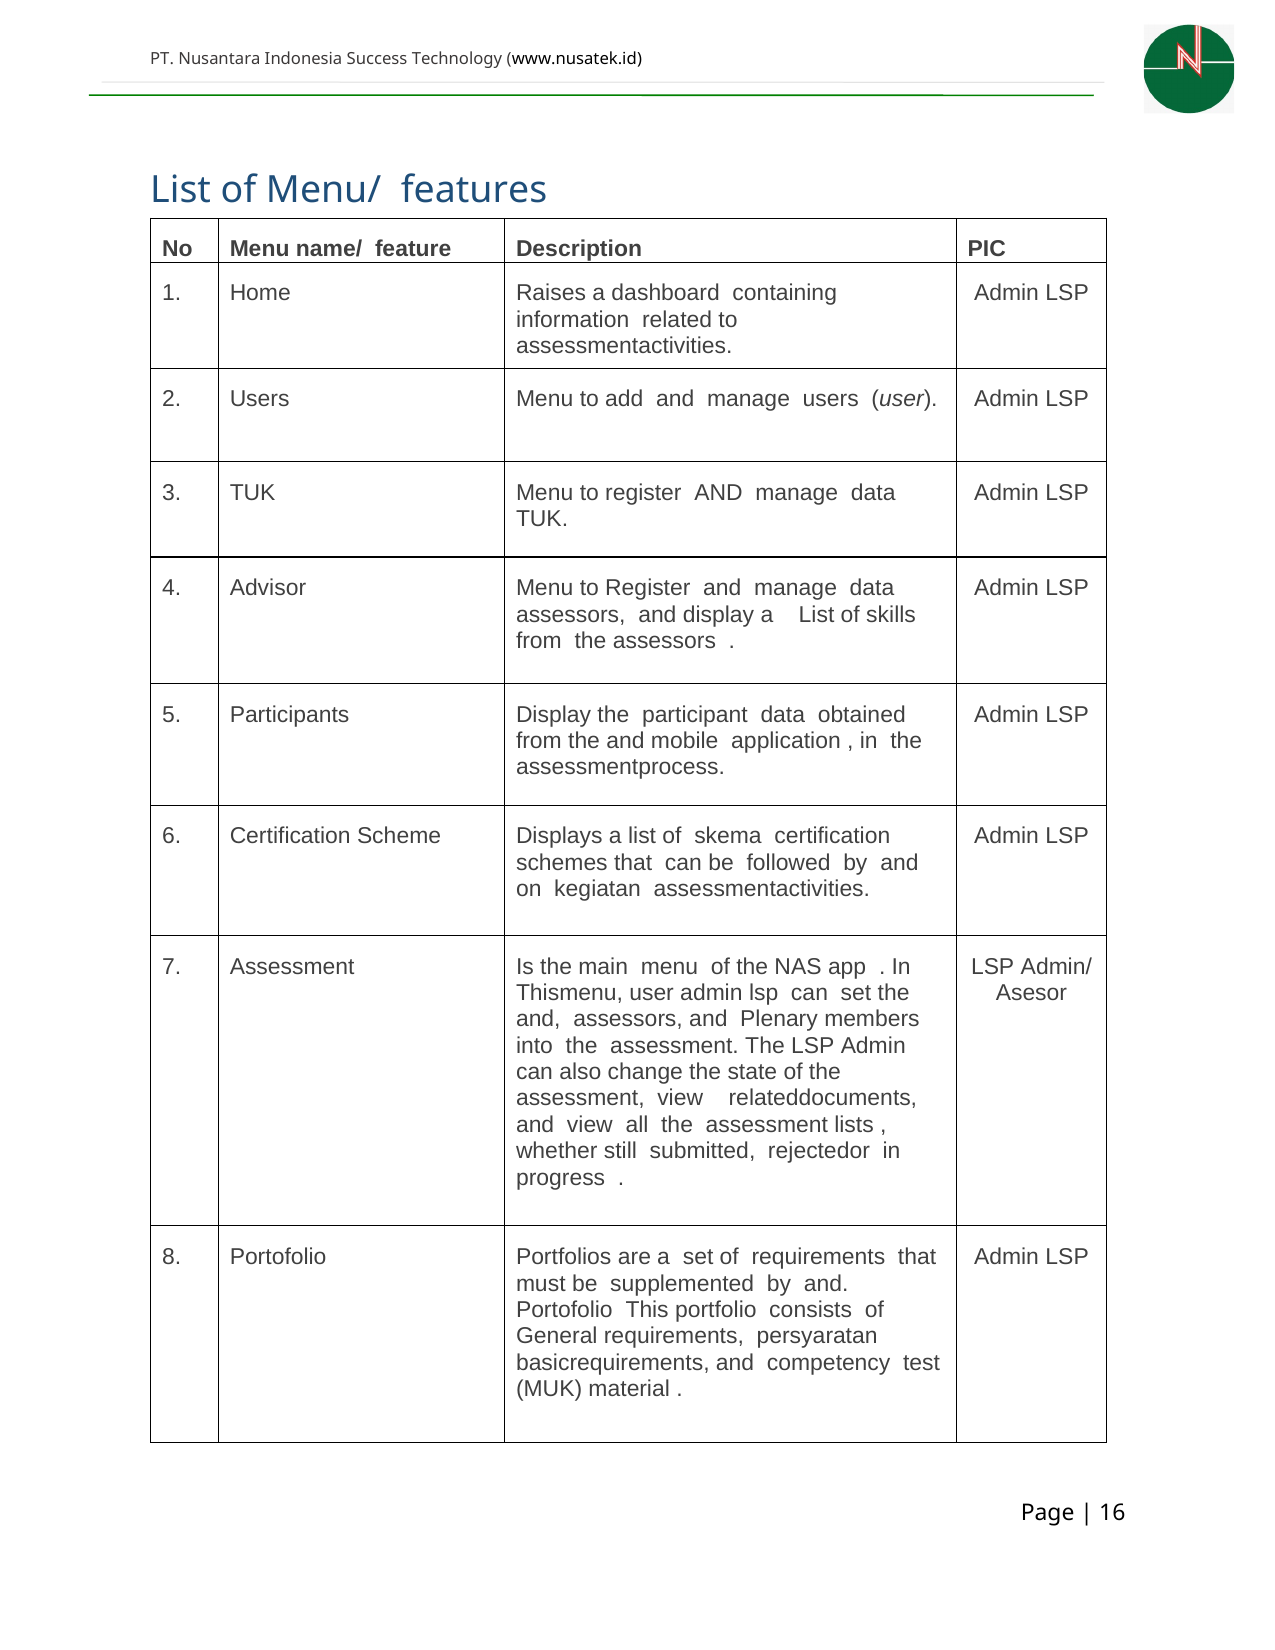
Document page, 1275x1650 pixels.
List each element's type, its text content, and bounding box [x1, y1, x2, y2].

table_cell 6. [151, 806, 218, 935]
table_cell Raises a dashboard containing information related to assessmentactivities. [505, 263, 956, 367]
table_cell Display the participant data obtained from the and mobile application , in the assessmentprocess. [505, 684, 956, 805]
table_cell Advisor [219, 558, 504, 683]
table_cell Menu to Register and manage data assessors, and display a List of skills from the assessors . [505, 558, 956, 683]
table_cell Admin LSP [957, 369, 1106, 461]
table_cell Assessment [219, 936, 504, 1225]
table_cell 3. [151, 462, 218, 556]
table_cell Menu to register AND manage data TUK. [505, 462, 956, 556]
table_cell 1. [151, 263, 218, 367]
table_cell Admin LSP [957, 462, 1106, 556]
table_cell Admin LSP [957, 558, 1106, 683]
table_cell Users [219, 369, 504, 461]
table_cell Portofolio [219, 1226, 504, 1442]
table_cell Admin LSP [957, 1226, 1106, 1442]
table_cell Admin LSP [957, 806, 1106, 935]
picture [1143, 23, 1235, 114]
table_header No [151, 219, 218, 262]
table_cell 8. [151, 1226, 218, 1442]
table_cell 4. [151, 558, 218, 683]
table_cell 2. [151, 369, 218, 461]
table_cell 5. [151, 684, 218, 805]
table_cell Home [219, 263, 504, 367]
table_cell Is the main menu of the NAS app . In Thismenu, user admin lsp can set the and, assessors, and Plenary members into the assessment. The LSP Admin can also change the state of the assessment, view relateddocuments, and view all the assessment lists , whether still submitted, rejectedor in progress . [505, 936, 956, 1225]
table_header Menu name/ feature [219, 219, 504, 262]
table_cell 7. [151, 936, 218, 1225]
table_cell TUK [219, 462, 504, 556]
table_cell Portfolios are a set of requirements that must be supplemented by and. Portofolio This portfolio consists of General requirements, persyaratan basicrequirements, and competency test (MUK) material . [505, 1226, 956, 1442]
table_cell Certification Scheme [219, 806, 504, 935]
table_header PIC [957, 219, 1106, 262]
table_cell Menu to add and manage users (user). [505, 369, 956, 461]
table_cell Admin LSP [957, 263, 1106, 367]
subtitle List of Menu/ features [150, 162, 1125, 213]
table_header Description [505, 219, 956, 262]
table_cell LSP Admin/ Asesor [957, 936, 1106, 1225]
table_cell Admin LSP [957, 684, 1106, 805]
table_cell Participants [219, 684, 504, 805]
table_cell Displays a list of skema certification schemes that can be followed by and on kegiatan assessmentactivities. [505, 806, 956, 935]
